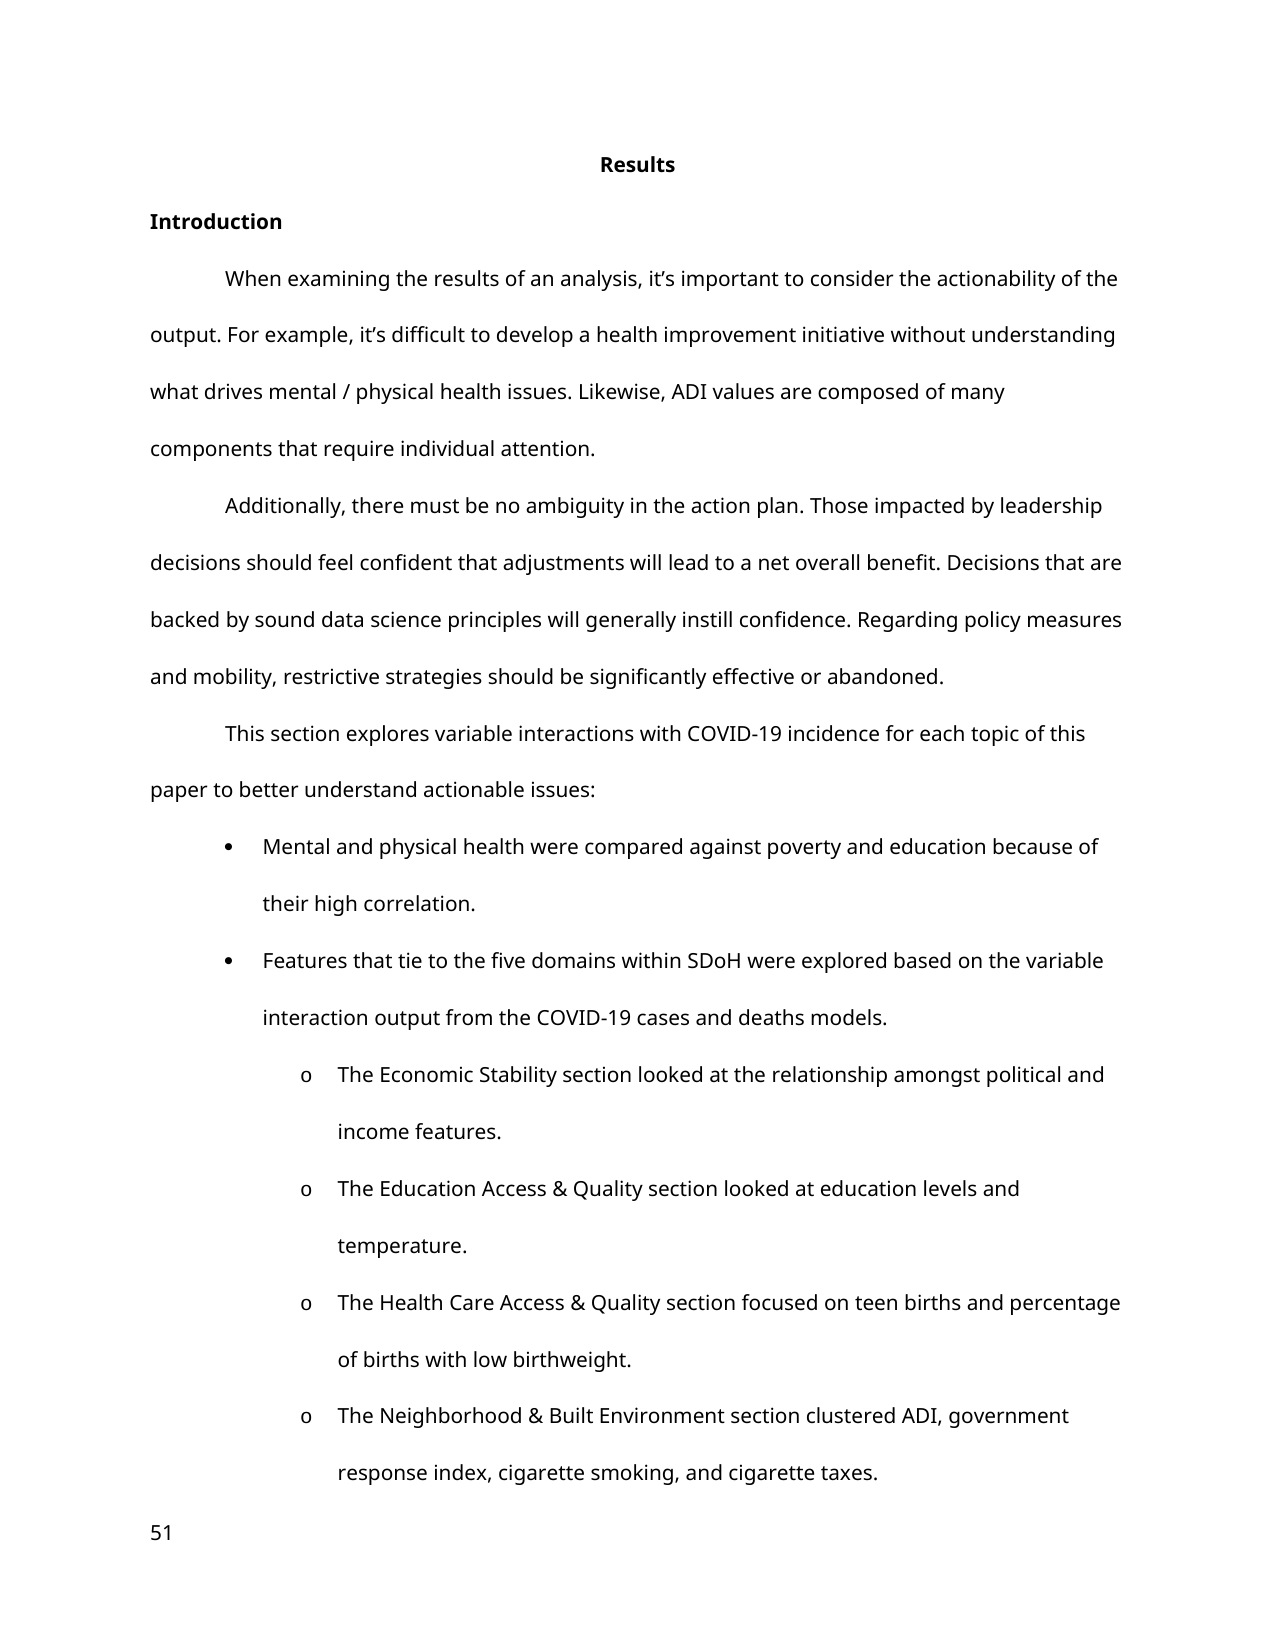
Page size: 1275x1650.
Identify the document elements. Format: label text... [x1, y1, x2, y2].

text This section explores variable interactions with COVID-19 incidence for each topic of this paper to better understand actionable issues: [150, 719, 1125, 804]
text Additionally, there must be no ambiguity in the action plan. Those impacted by leadership decisions should feel confident that adjustments will lead to a net overall benefit. Decisions that are backed by sound data science principles will generally instill confidence. Regarding policy measures and mobility, restrictive strategies should be significantly effective or abandoned. [150, 491, 1125, 690]
text Results [150, 150, 1125, 178]
list The Health Care Access & Quality section focused on teen births and percentage of births with low birthweight. [300, 1288, 1125, 1373]
text Introduction [150, 207, 1125, 235]
text When examining the results of an analysis, it’s important to consider the actionability of the output. For example, it’s difficult to develop a health improvement initiative without understanding what drives mental / physical health issues. Likewise, ADI values are composed of many components that require individual attention. [150, 264, 1125, 463]
list The Education Access & Quality section looked at education levels and temperature. [300, 1174, 1125, 1259]
list Mental and physical health were compared against poverty and education because of their high correlation. [225, 832, 1125, 918]
list The Neighborhood & Built Environment section clustered ADI, government response index, cigarette smoking, and cigarette taxes. [300, 1402, 1125, 1487]
list Features that tie to the five domains within SDoH were explored based on the variable interaction output from the COVID-19 cases and deaths models. [225, 946, 1125, 1032]
list The Economic Stability section looked at the relationship amongst political and income features. [300, 1060, 1125, 1145]
